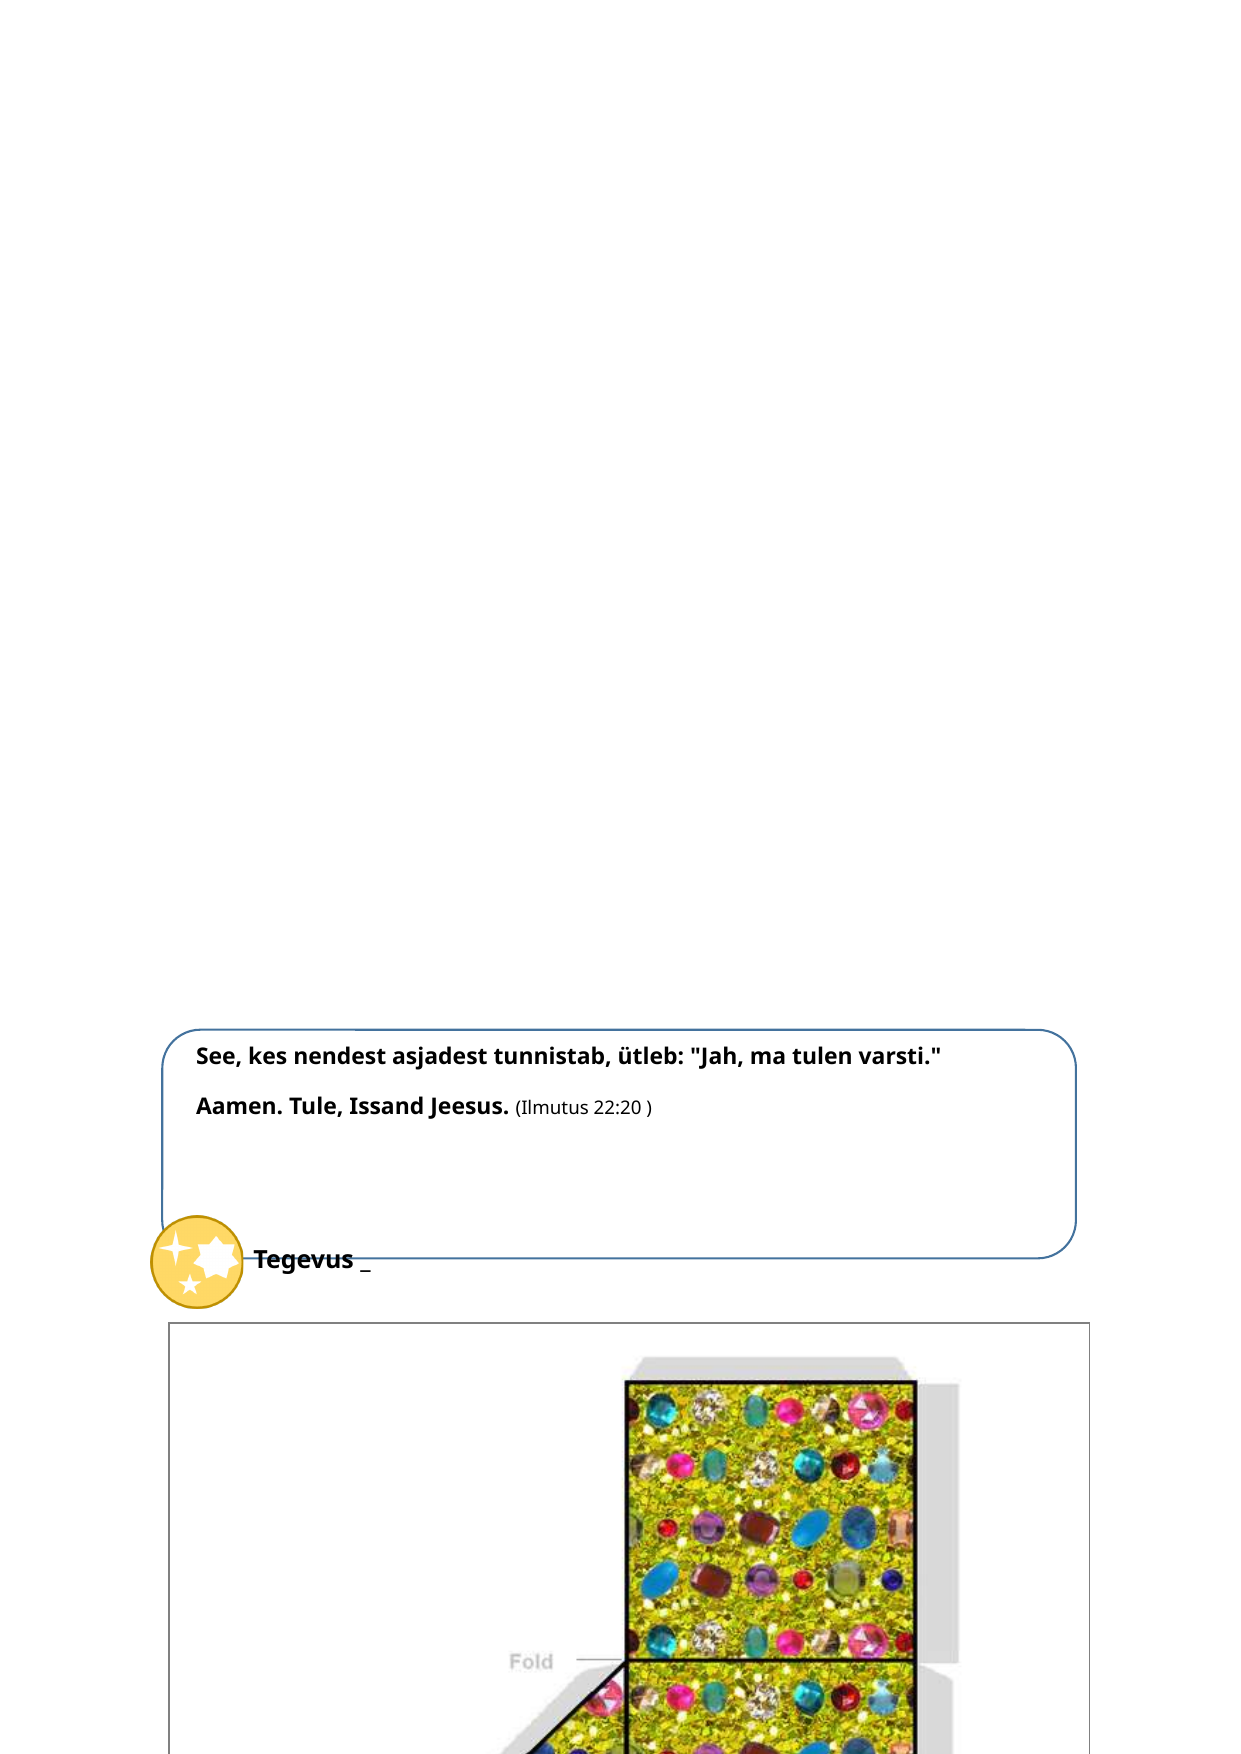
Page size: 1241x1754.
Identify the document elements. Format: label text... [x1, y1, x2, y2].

text See, kes nendest asjadest tunnistab, ütleb: "Jah, ma tulen varsti." [150, 1040, 1090, 1071]
text Tegevus _ [244, 1241, 1090, 1275]
picture [150, 1215, 244, 1309]
text Aamen. Tule, Issand Jeesus. (Ilmutus 22:20 ) [150, 1090, 1090, 1121]
picture [170, 1324, 1089, 1754]
